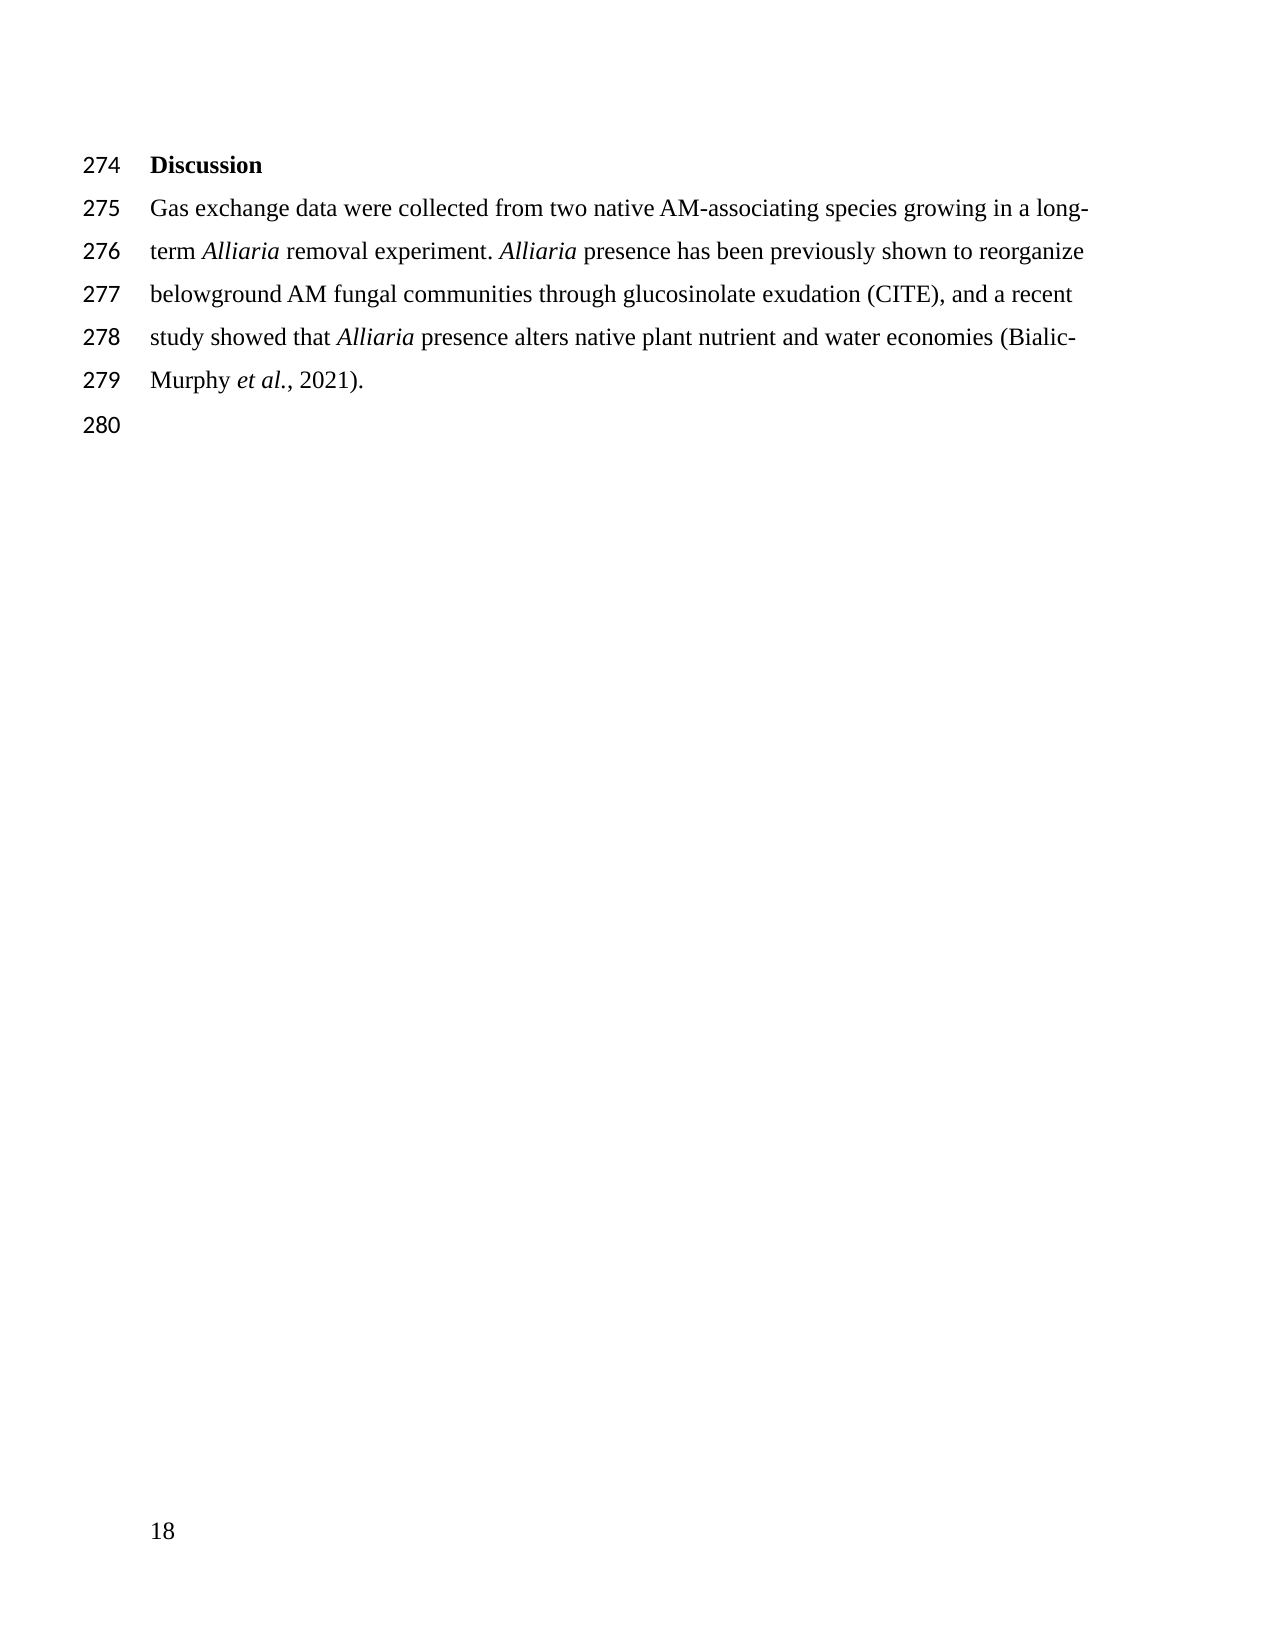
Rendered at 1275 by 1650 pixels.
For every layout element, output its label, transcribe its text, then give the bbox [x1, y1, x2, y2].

text Gas exchange data were collected from two native AM-associating species growing in a long-term Alliaria removal experiment. Alliaria presence has been previously shown to reorganize belowground AM fungal communities through glucosinolate exudation (CITE), and a recent study showed that Alliaria presence alters native plant nutrient and water economies . [150, 193, 1125, 394]
text Discussion [150, 150, 1125, 179]
